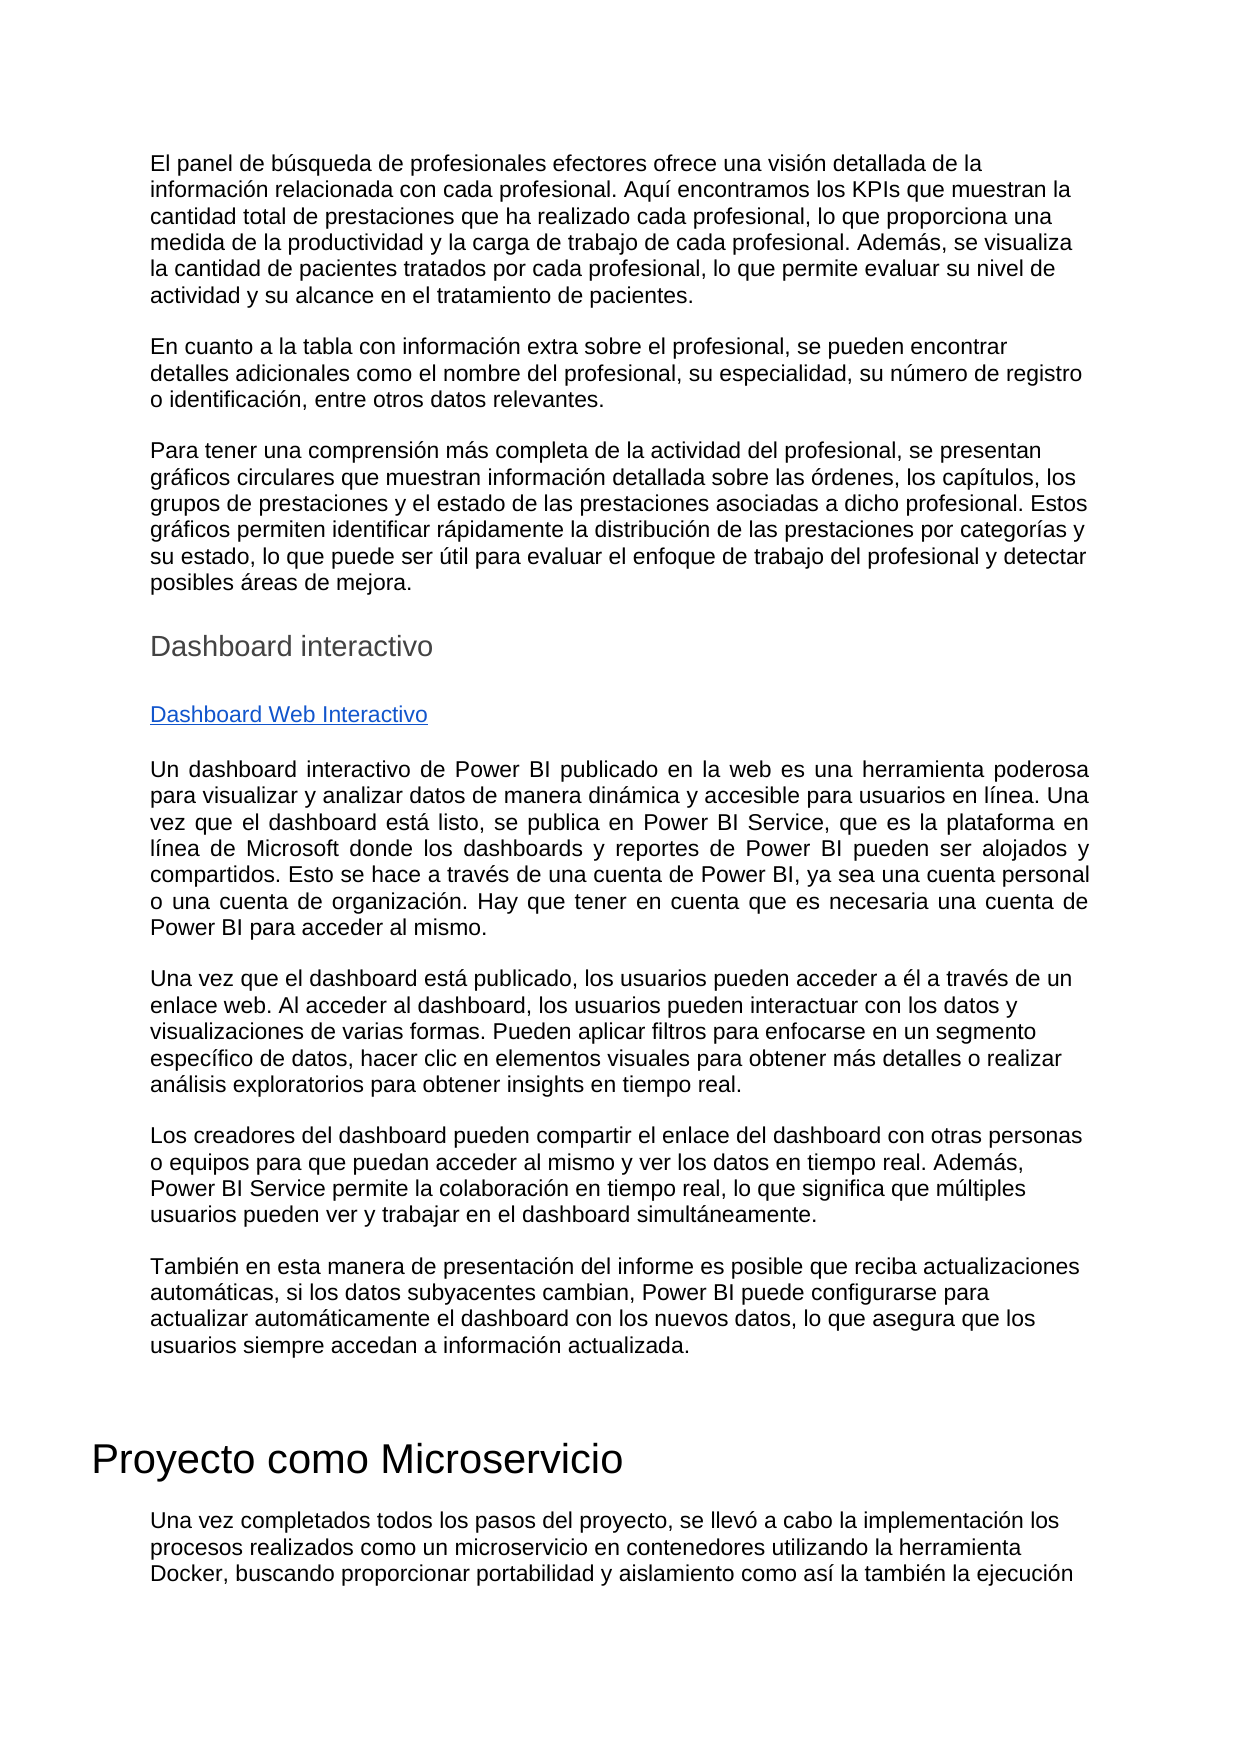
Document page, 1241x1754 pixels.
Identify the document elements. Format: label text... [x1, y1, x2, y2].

text Dashboard Web Interactivo [150, 701, 1153, 727]
text Una vez que el dashboard está publicado, los usuarios pueden acceder a él a través de un enlace web. Al acceder al dashboard, los usuarios pueden interactuar con los datos y visualizaciones de varias formas. Pueden aplicar filtros para enfocarse en un segmento específico de datos, hacer clic en elementos visuales para obtener más detalles o realizar análisis exploratorios para obtener insights en tiempo real. [150, 965, 1090, 1097]
text Un dashboard interactivo de Power BI publicado en la web es una herramienta poderosa para visualizar y analizar datos de manera dinámica y accesible para usuarios en línea. Una vez que el dashboard está listo, se publica en Power BI Service, que es la plataforma en línea de Microsoft donde los dashboards y reportes de Power BI pueden ser alojados y compartidos. Esto se hace a través de una cuenta de Power BI, ya sea una cuenta personal o una cuenta de organización. Hay que tener en cuenta que es necesaria una cuenta de Power BI para acceder al mismo. [150, 756, 1090, 940]
text El panel de búsqueda de profesionales efectores ofrece una visión detallada de la información relacionada con cada profesional. Aquí encontramos los KPIs que muestran la cantidad total de prestaciones que ha realizado cada profesional, lo que proporciona una medida de la productividad y la carga de trabajo de cada profesional. Además, se visualiza la cantidad de pacientes tratados por cada profesional, lo que permite evaluar su nivel de actividad y su alcance en el tratamiento de pacientes. [150, 150, 1090, 308]
text Los creadores del dashboard pueden compartir el enlace del dashboard con otras personas o equipos para que puedan acceder al mismo y ver los datos en tiempo real. Además, Power BI Service permite la colaboración en tiempo real, lo que significa que múltiples usuarios pueden ver y trabajar en el dashboard simultáneamente. [150, 1122, 1090, 1228]
subtitle Proyecto como Microservicio [91, 1434, 1090, 1482]
text También en esta manera de presentación del informe es posible que reciba actualizaciones automáticas, si los datos subyacentes cambian, Power BI puede configurarse para actualizar automáticamente el dashboard con los nuevos datos, lo que asegura que los usuarios siempre accedan a información actualizada. [150, 1253, 1090, 1358]
text En cuanto a la tabla con información extra sobre el profesional, se pueden encontrar detalles adicionales como el nombre del profesional, su especialidad, su número de registro o identificación, entre otros datos relevantes. [150, 333, 1090, 412]
text Para tener una comprensión más completa de la actividad del profesional, se presentan gráficos circulares que muestran información detallada sobre las órdenes, los capítulos, los grupos de prestaciones y el estado de las prestaciones asociadas a dicho profesional. Estos gráficos permiten identificar rápidamente la distribución de las prestaciones por categorías y su estado, lo que puede ser útil para evaluar el enfoque de trabajo del profesional y detectar posibles áreas de mejora. [150, 437, 1090, 595]
subtitle Dashboard interactivo [150, 629, 1153, 662]
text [150, 1507, 1090, 1586]
